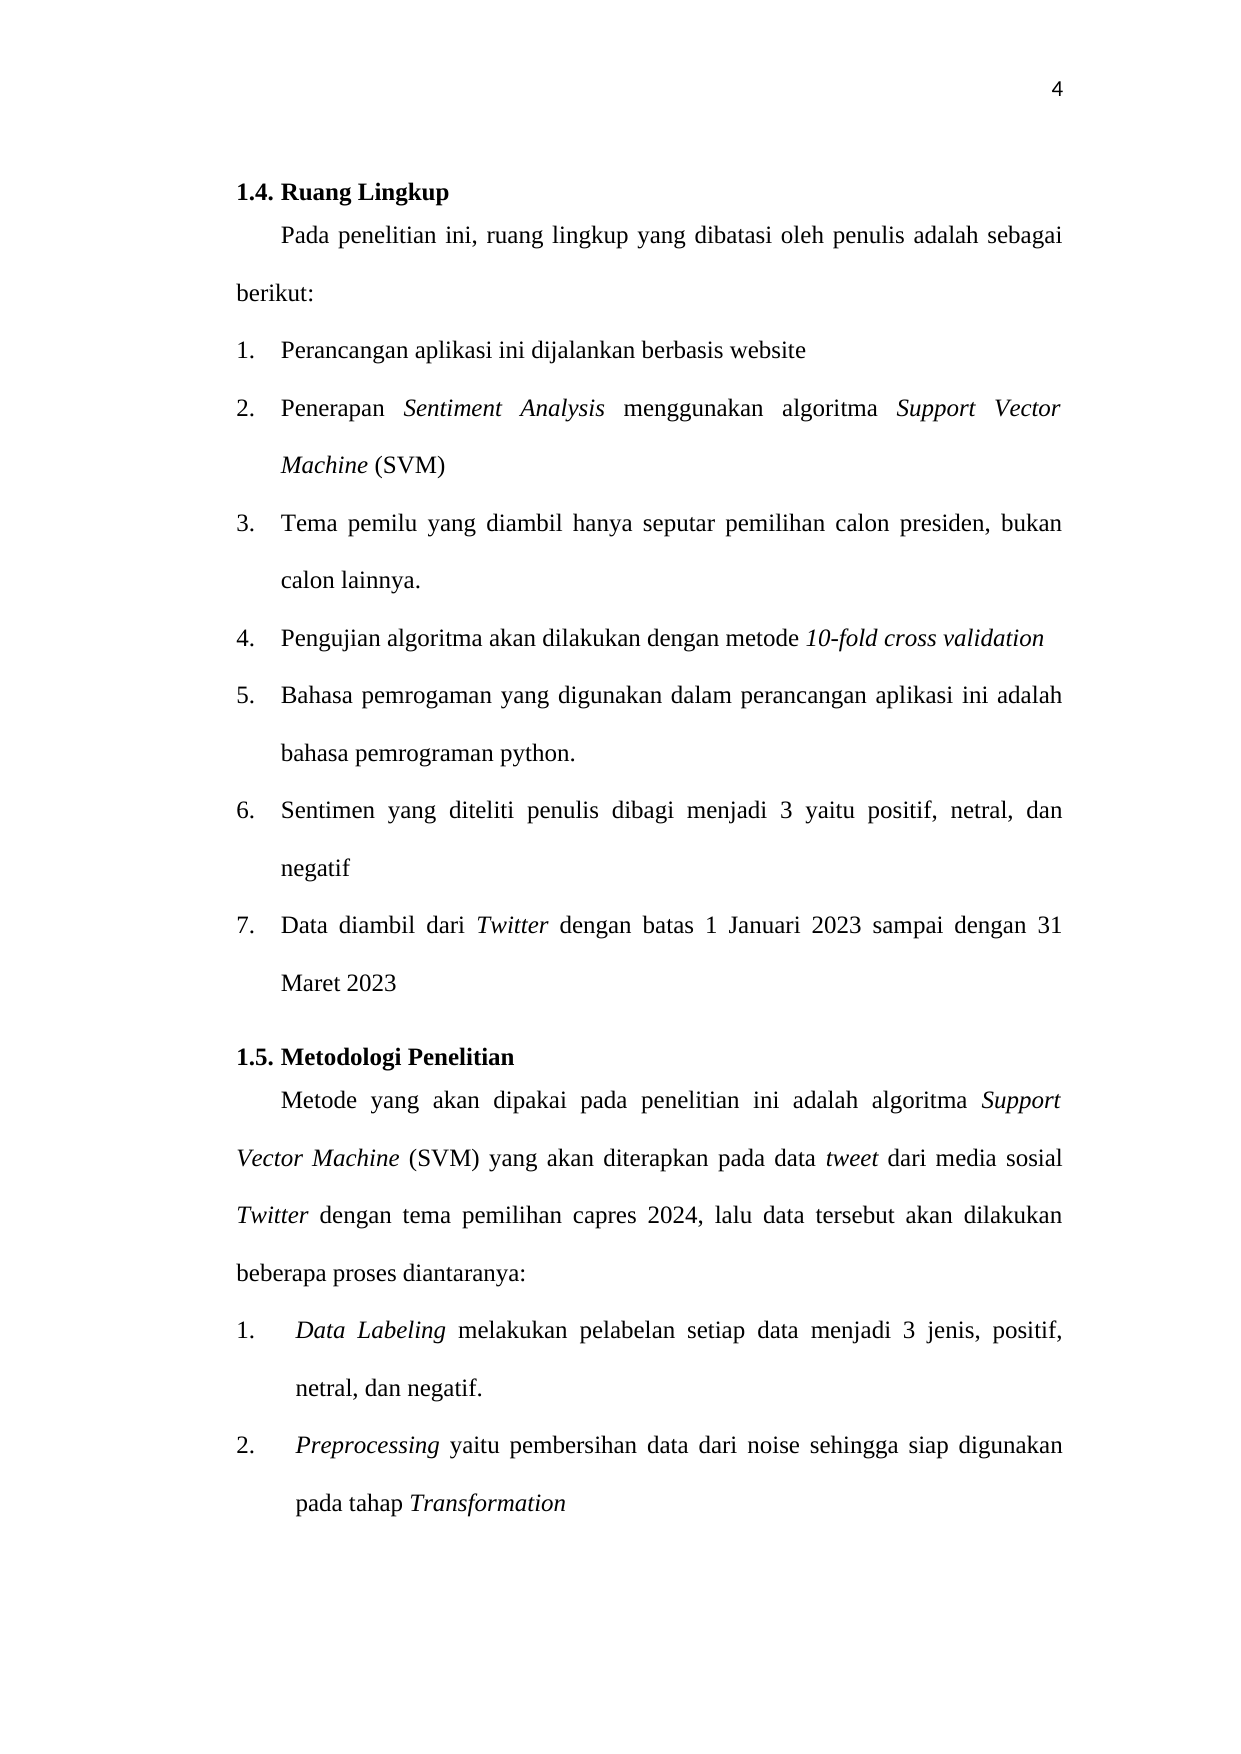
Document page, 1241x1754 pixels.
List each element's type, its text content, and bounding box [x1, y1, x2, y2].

subtitle Metodologi Penelitian [236, 1042, 1063, 1071]
list Preprocessing yaitu pembersihan data dari noise sehingga siap digunakan pada tahap Transformation [236, 1430, 1063, 1516]
list Sentimen yang diteliti penulis dibagi menjadi 3 yaitu positif, netral, dan negatif [236, 795, 1063, 882]
text Pada penelitian ini, ruang lingkup yang dibatasi oleh penulis adalah sebagai berikut: [236, 220, 1063, 307]
text Metode yang akan dipakai pada penelitian ini adalah algoritma Support Vector Machine (SVM) yang akan diterapkan pada data tweet dari media sosial Twitter dengan tema pemilihan capres 2024, lalu data tersebut akan dilakukan beberapa proses diantaranya: [236, 1085, 1063, 1286]
list Penerapan Sentiment Analysis menggunakan algoritma Support Vector Machine (SVM) [236, 393, 1063, 479]
list Tema pemilu yang diambil hanya seputar pemilihan calon presiden, bukan calon lainnya. [236, 508, 1063, 594]
subtitle Ruang Lingkup [236, 177, 1063, 206]
list Bahasa pemrogaman yang digunakan dalam perancangan aplikasi ini adalah bahasa pemrograman python. [236, 680, 1063, 767]
list Pengujian algoritma akan dilakukan dengan metode 10-fold cross validation [236, 623, 1063, 652]
list Data Labeling melakukan pelabelan setiap data menjadi 3 jenis, positif, netral, dan negatif. [236, 1315, 1063, 1401]
list Perancangan aplikasi ini dijalankan berbasis website [236, 335, 1063, 364]
list Data diambil dari Twitter dengan batas 1 Januari 2023 sampai dengan 31 Maret 2023 [236, 910, 1063, 997]
